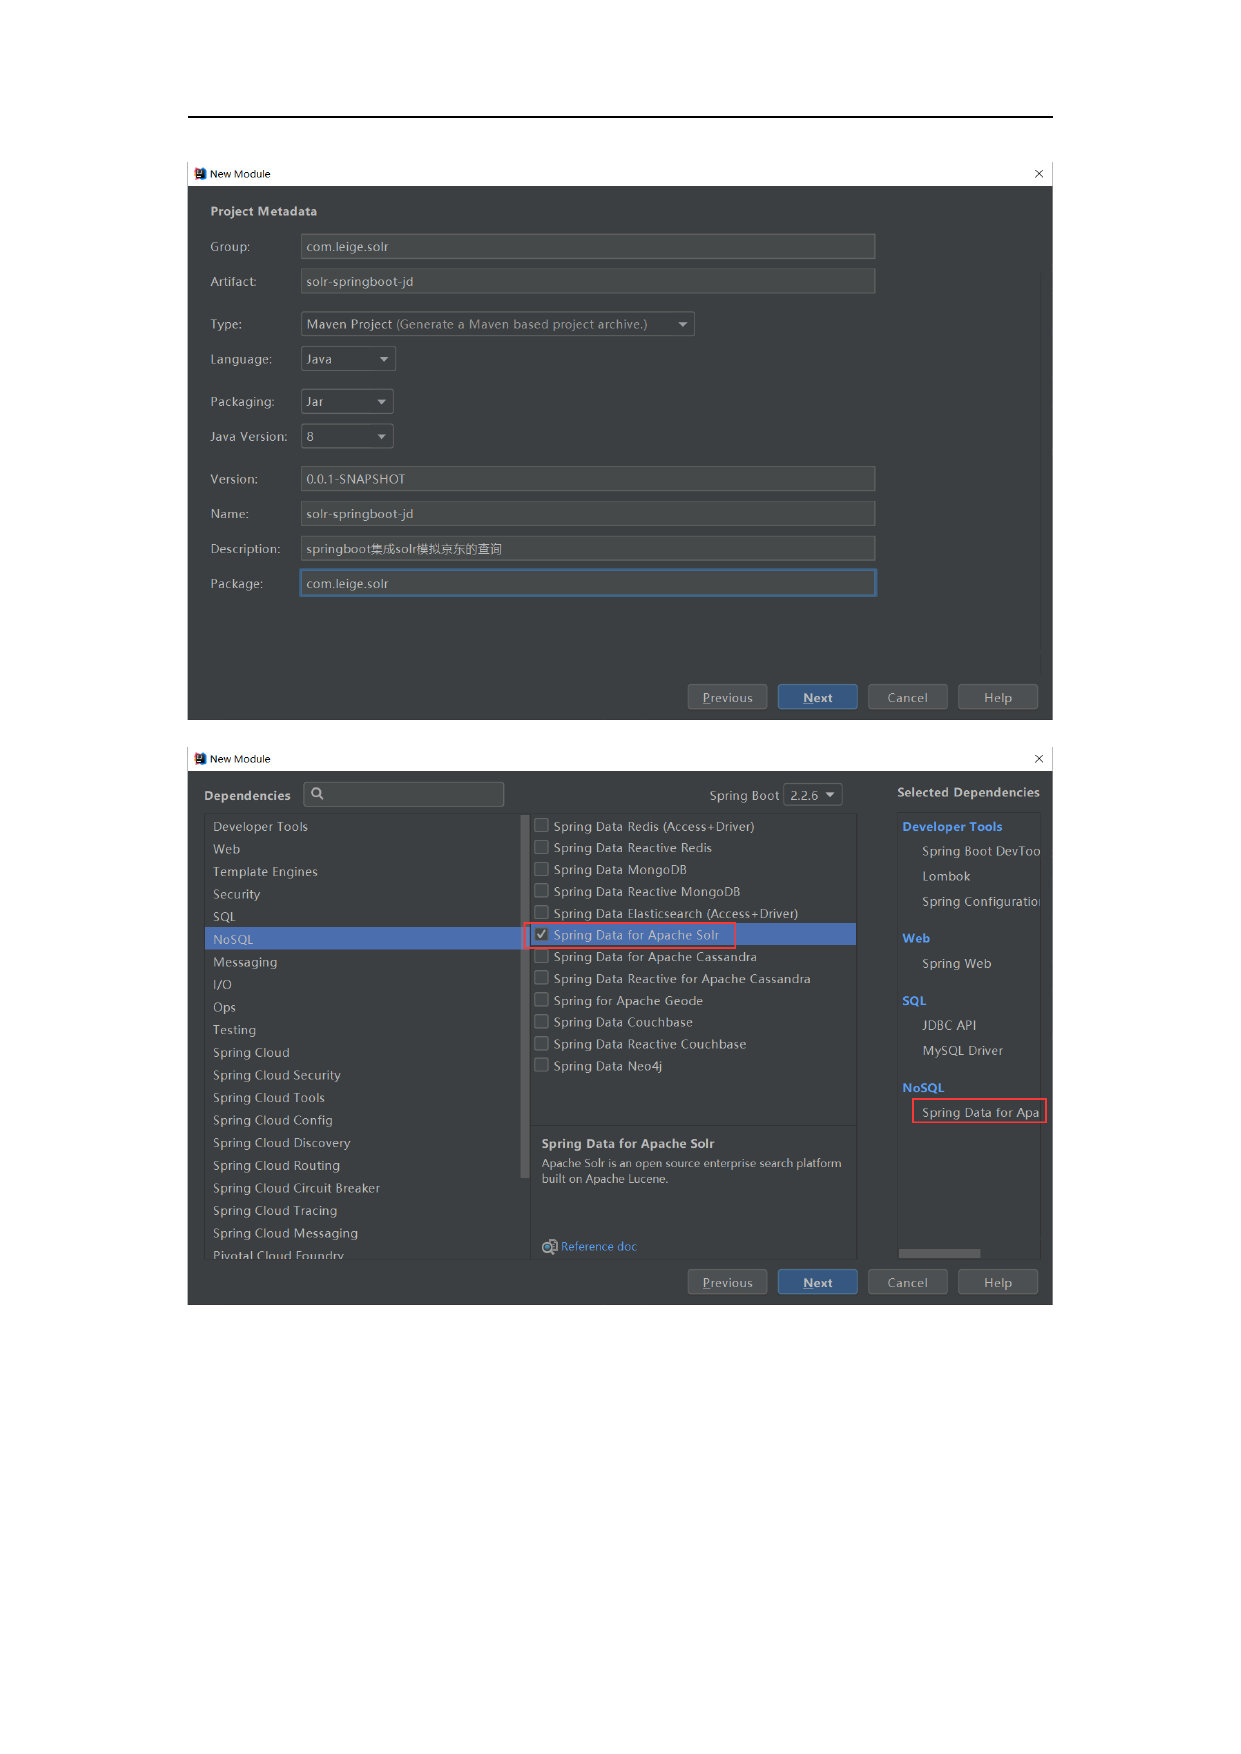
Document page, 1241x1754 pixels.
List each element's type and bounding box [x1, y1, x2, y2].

picture [187, 162, 1053, 720]
picture [187, 747, 1053, 1305]
